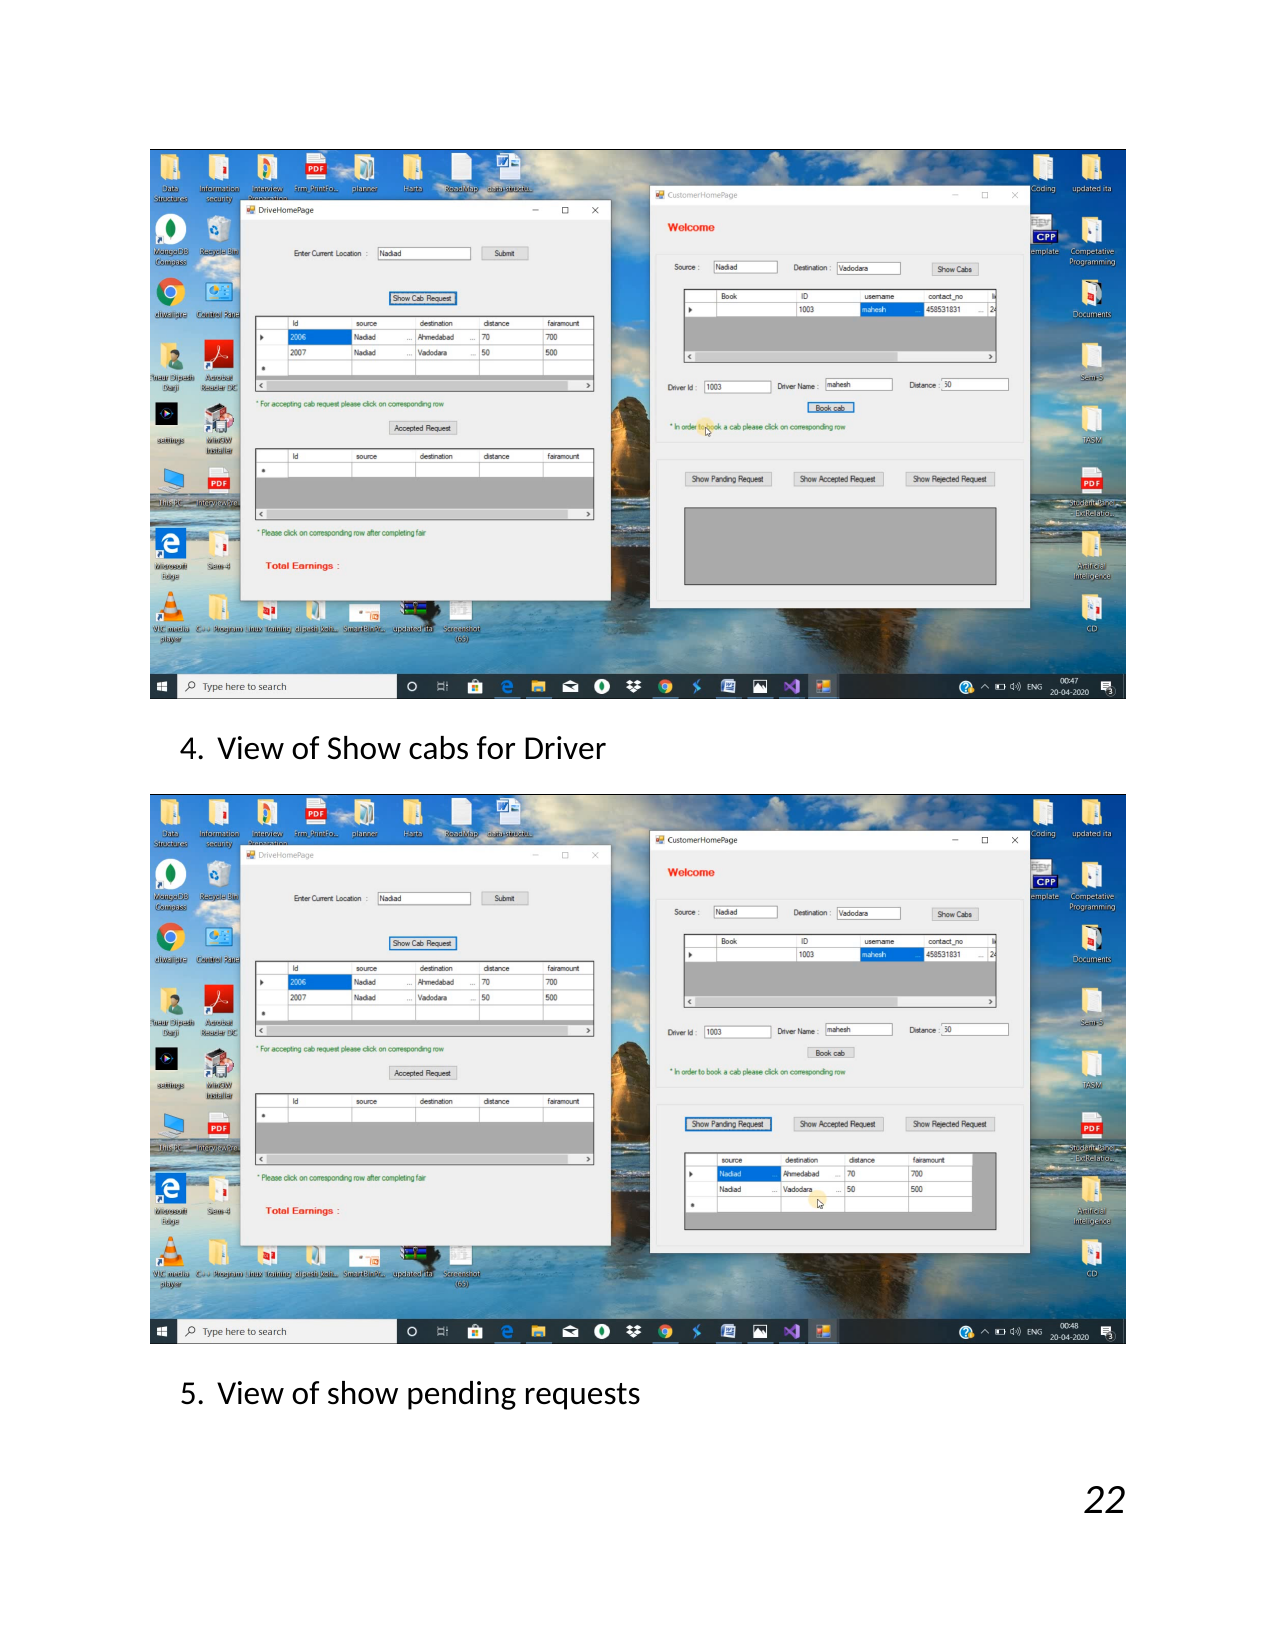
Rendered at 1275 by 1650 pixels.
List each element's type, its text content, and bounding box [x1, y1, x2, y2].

list View of Show cabs for Driver [179, 727, 1125, 768]
picture [150, 794, 1126, 1344]
list View of show pending requests [179, 1372, 1125, 1413]
picture [150, 149, 1126, 699]
